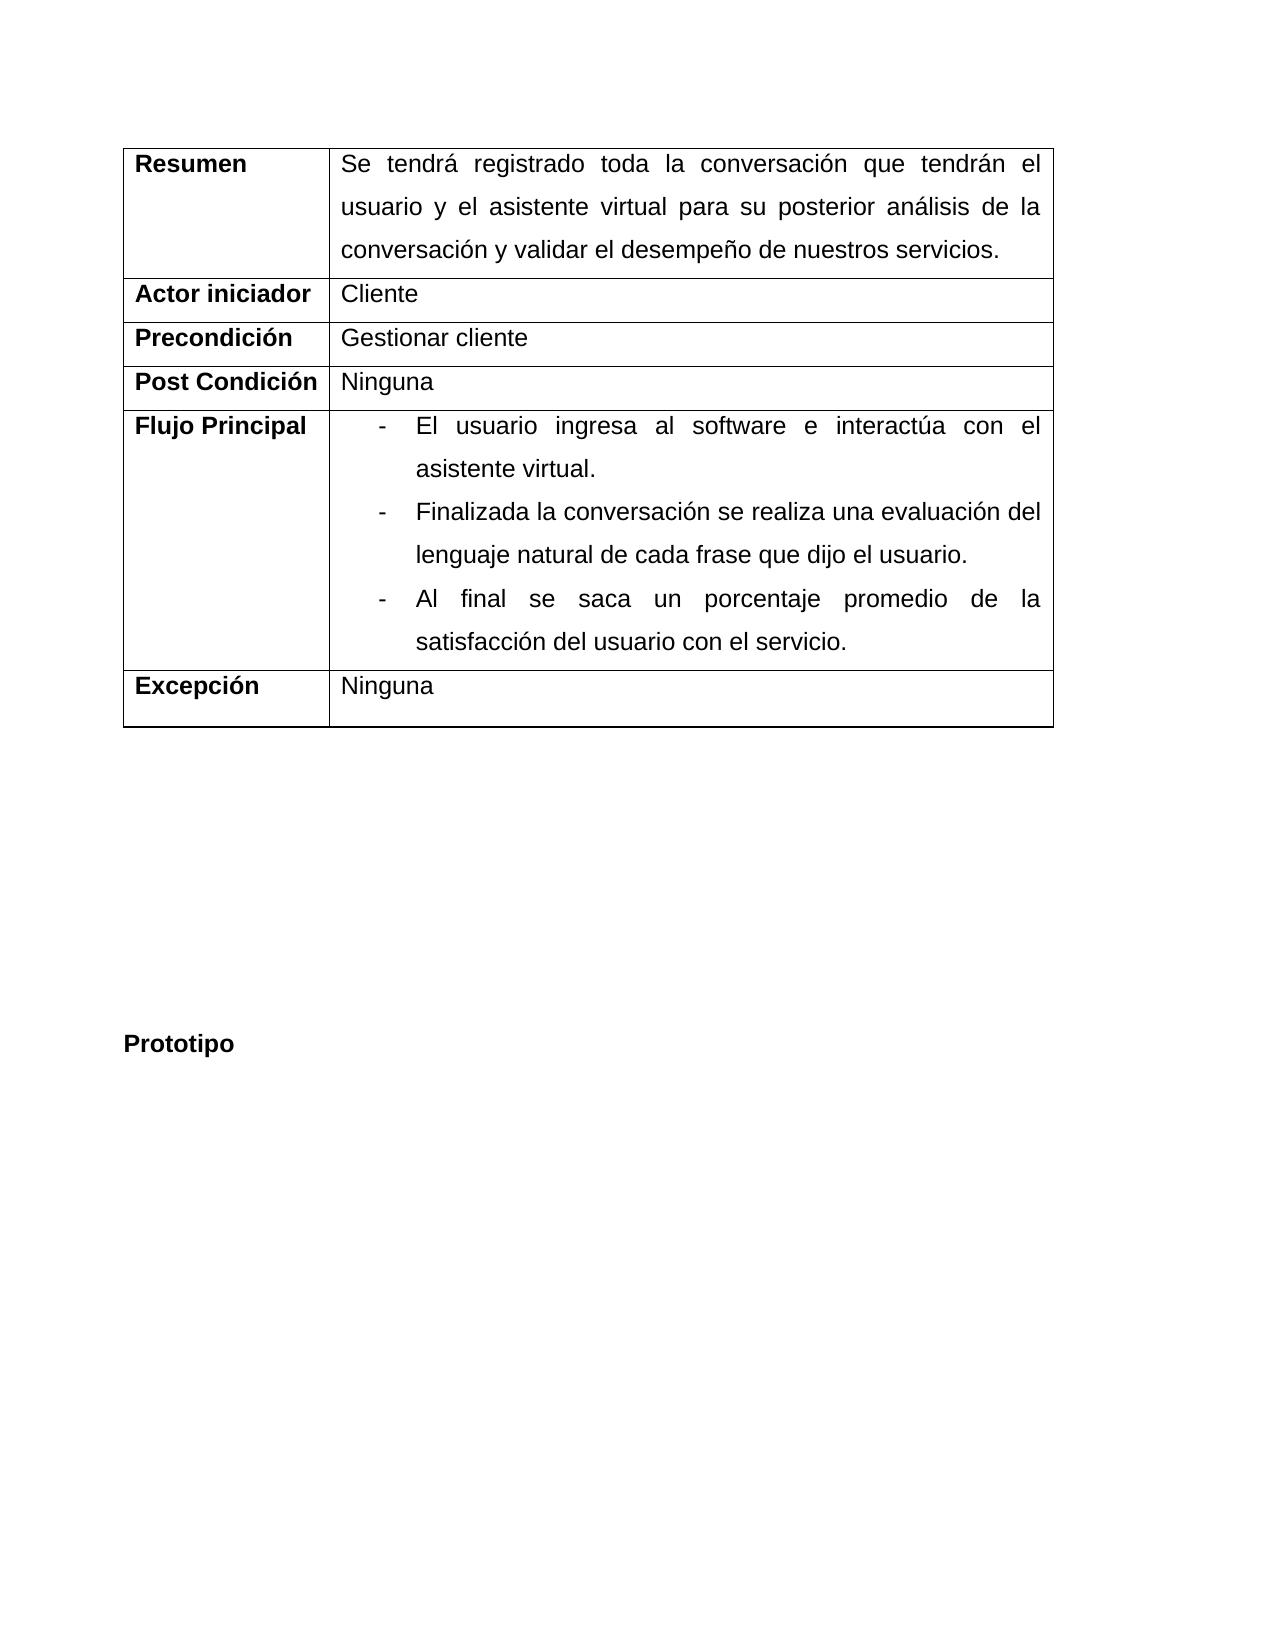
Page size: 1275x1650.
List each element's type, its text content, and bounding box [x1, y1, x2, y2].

table_cell Excepción [124, 671, 329, 726]
table_cell Cliente [330, 279, 1053, 322]
table_cell Flujo Principal [124, 411, 329, 670]
text Prototipo [123, 1029, 1142, 1058]
table_cell El usuario ingresa al software e interactúa con el asistente virtual. Finalizada la conversación se realiza una evaluación del lenguaje natural de cada frase que dijo el usuario. Al final se saca un porcentaje promedio de la satisfacción del usuario con el servicio. [330, 411, 1053, 670]
table_cell Ninguna [330, 671, 1053, 726]
table_cell Post Condición [124, 367, 329, 410]
table_cell Resumen [124, 149, 329, 278]
table_cell Precondición [124, 323, 329, 366]
table_cell Gestionar cliente [330, 323, 1053, 366]
table_cell Se tendrá registrado toda la conversación que tendrán el usuario y el asistente virtual para su posterior análisis de la conversación y validar el desempeño de nuestros servicios. [330, 149, 1053, 278]
table_cell Ninguna [330, 367, 1053, 410]
table_cell Actor iniciador [124, 279, 329, 322]
